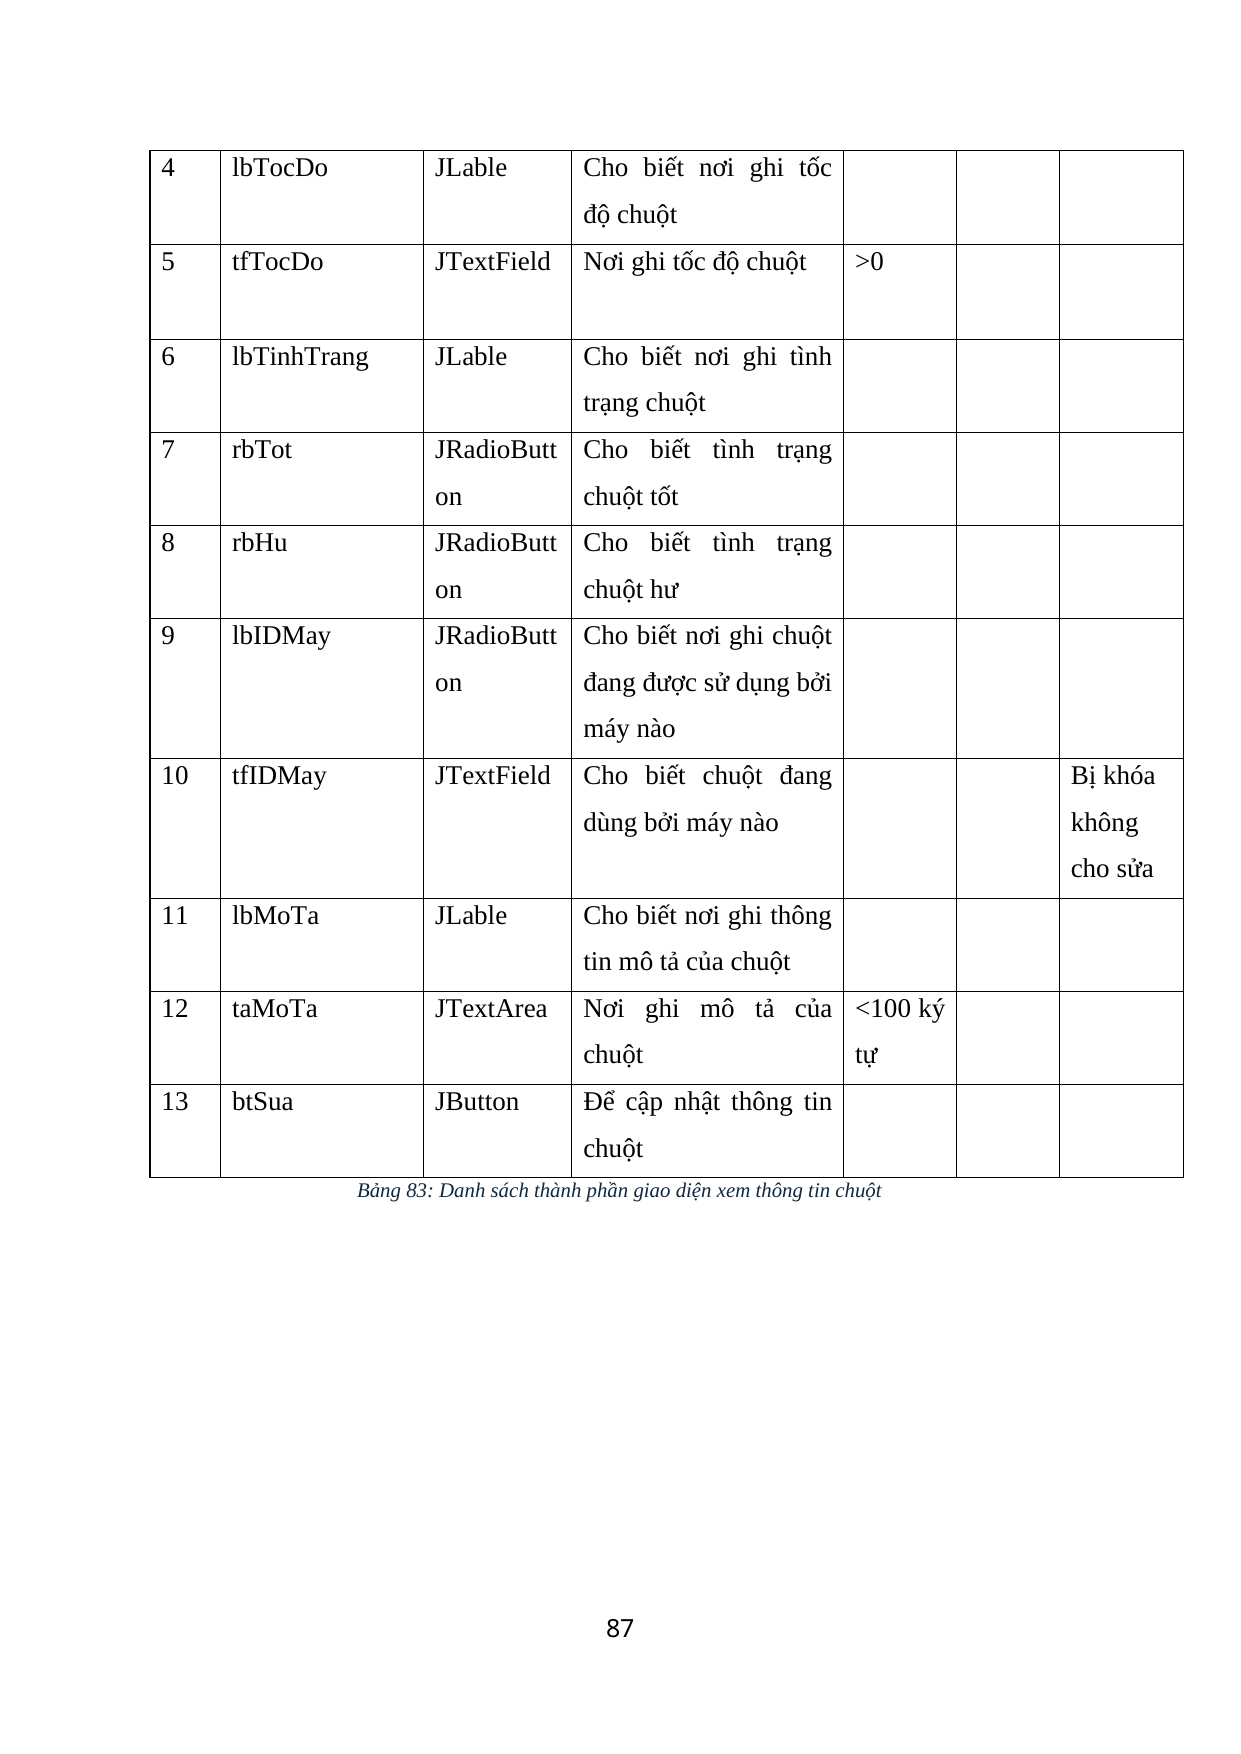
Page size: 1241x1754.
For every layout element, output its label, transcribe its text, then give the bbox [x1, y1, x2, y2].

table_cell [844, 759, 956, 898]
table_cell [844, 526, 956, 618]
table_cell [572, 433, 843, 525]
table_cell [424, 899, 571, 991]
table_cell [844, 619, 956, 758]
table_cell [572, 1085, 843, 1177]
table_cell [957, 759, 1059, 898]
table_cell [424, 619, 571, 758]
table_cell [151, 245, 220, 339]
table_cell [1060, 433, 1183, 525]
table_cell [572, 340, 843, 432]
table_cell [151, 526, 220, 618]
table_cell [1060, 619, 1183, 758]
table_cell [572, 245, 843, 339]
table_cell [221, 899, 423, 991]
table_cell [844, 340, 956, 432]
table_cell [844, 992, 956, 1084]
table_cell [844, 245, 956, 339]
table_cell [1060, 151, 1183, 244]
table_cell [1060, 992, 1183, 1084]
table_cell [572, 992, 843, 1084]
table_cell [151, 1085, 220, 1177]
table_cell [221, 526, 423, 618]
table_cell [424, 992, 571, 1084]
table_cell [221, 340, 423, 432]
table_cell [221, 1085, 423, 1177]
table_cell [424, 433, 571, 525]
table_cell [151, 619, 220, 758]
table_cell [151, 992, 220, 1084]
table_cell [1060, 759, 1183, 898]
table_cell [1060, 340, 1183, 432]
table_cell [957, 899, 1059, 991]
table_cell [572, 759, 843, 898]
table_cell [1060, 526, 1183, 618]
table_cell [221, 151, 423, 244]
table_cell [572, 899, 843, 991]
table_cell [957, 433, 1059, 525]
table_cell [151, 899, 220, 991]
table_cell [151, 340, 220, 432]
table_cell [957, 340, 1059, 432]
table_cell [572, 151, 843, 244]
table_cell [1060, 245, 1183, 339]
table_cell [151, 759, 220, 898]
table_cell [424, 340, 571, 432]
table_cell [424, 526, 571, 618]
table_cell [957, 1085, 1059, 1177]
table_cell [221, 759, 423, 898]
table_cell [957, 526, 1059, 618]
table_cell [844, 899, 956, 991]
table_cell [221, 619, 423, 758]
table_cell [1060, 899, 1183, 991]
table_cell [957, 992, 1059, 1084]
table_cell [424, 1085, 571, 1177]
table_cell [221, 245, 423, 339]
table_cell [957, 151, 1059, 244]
text Bảng 83: Danh sách thành phần giao diện xem thông tin chuột [150, 1178, 1090, 1202]
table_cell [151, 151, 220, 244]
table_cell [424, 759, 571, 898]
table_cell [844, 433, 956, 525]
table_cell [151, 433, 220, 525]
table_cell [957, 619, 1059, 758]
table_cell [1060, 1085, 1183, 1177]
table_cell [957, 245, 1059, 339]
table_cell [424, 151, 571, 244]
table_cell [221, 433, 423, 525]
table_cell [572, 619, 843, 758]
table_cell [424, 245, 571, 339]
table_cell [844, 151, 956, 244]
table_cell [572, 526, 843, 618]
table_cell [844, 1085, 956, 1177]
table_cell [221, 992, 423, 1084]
